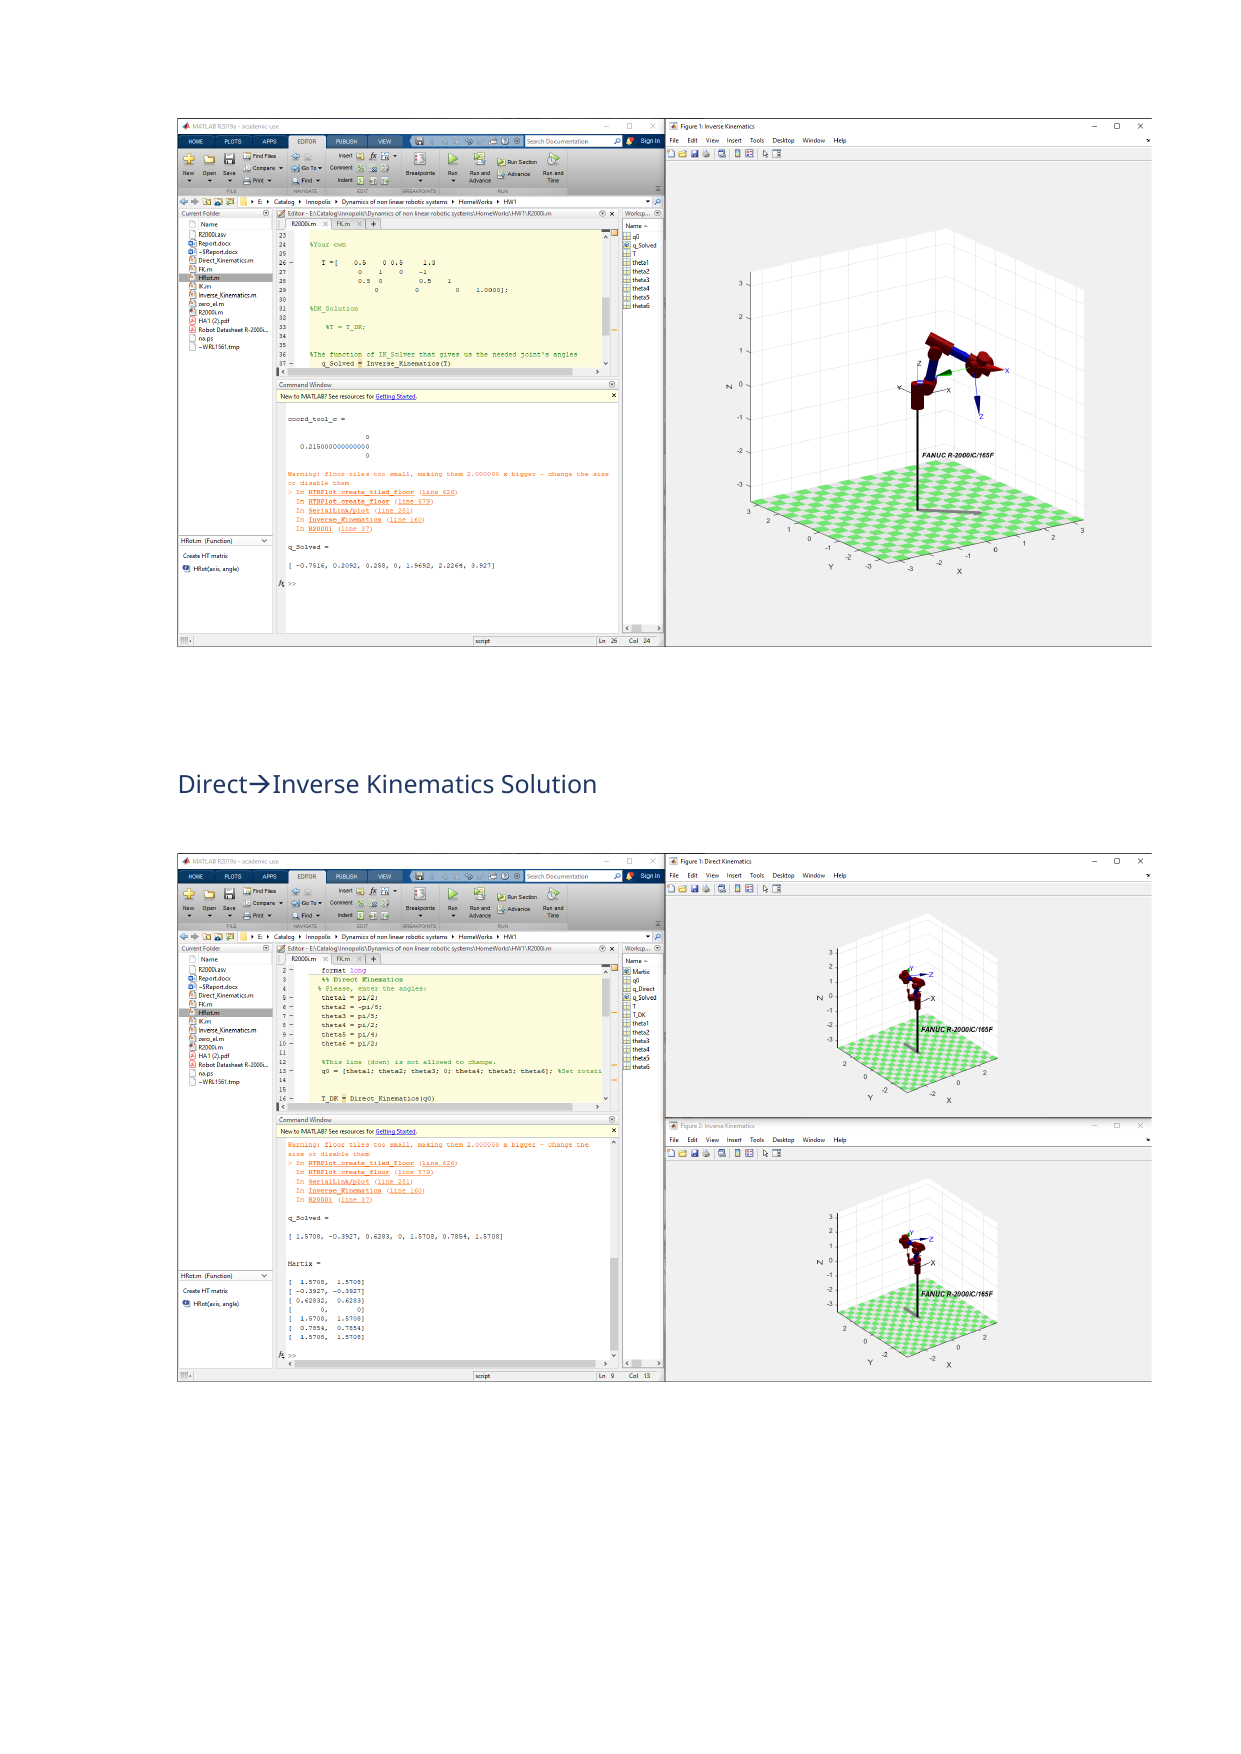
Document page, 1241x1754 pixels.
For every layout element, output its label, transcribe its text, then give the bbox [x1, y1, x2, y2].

picture [177, 853, 1152, 1382]
picture [177, 118, 1152, 647]
subtitle DirectInverse Kinematics Solution [177, 766, 1152, 800]
